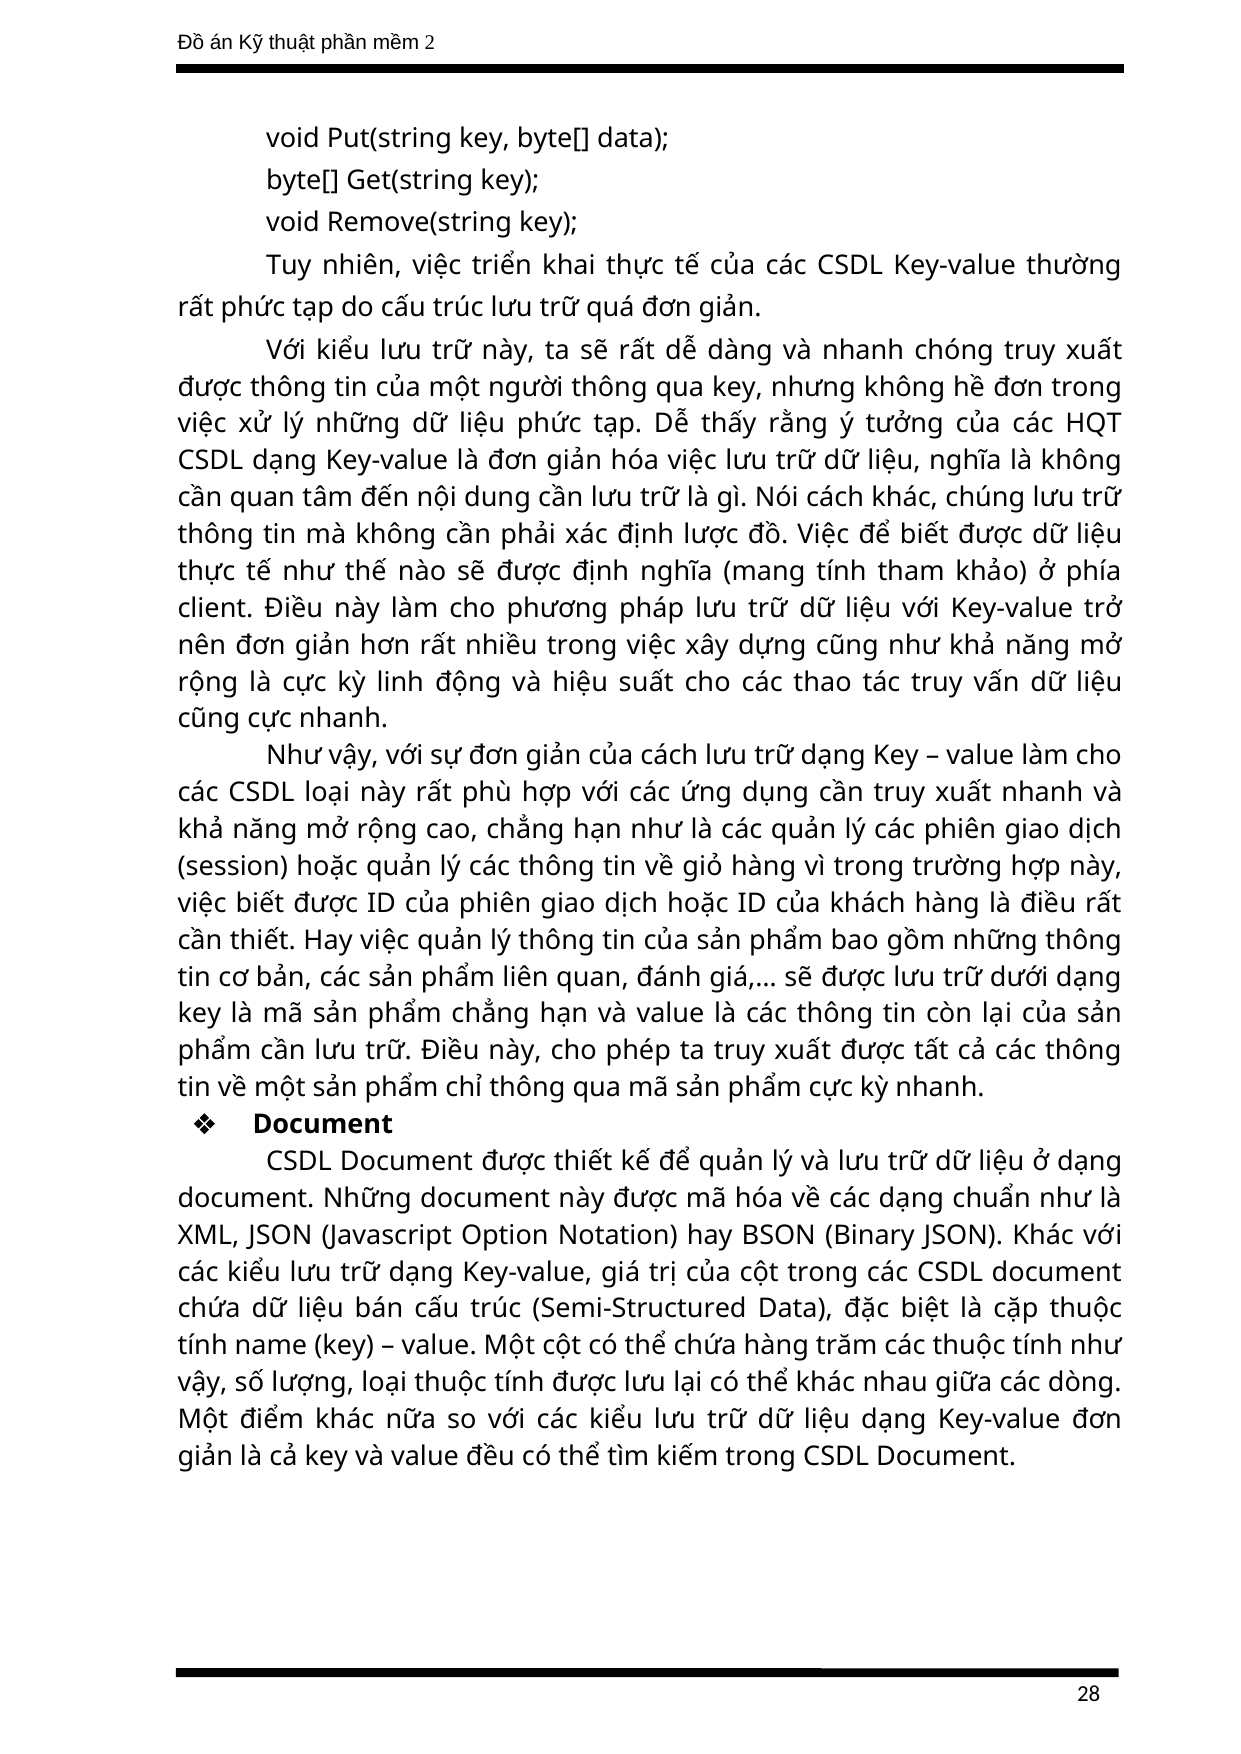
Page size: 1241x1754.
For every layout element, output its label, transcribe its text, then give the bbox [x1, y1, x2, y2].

text Tuy nhiên, việc triển khai thực tế của các CSDL Key-value thường rất phức tạp do cấu trúc lưu trữ quá đơn giản. [177, 245, 1122, 324]
text void Put(string key, byte[] data); [177, 118, 1122, 155]
text byte[] Get(string key); [177, 161, 1122, 197]
text Như vậy, với sự đơn giản của cách lưu trữ dạng Key – value làm cho các CSDL loại này rất phù hợp với các ứng dụng cần truy xuất nhanh và khả năng mở rộng cao, chẳng hạn như là các quản lý các phiên giao dịch (session) hoặc quản lý các thông tin về giỏ hàng vì trong trường hợp này, việc biết được ID của phiên giao dịch hoặc ID của khách hàng là điều rất cần thiết. Hay việc quản lý thông tin của sản phẩm bao gồm những thông tin cơ bản, các sản phẩm liên quan, đánh giá,… sẽ được lưu trữ dưới dạng key là mã sản phẩm chẳng hạn và value là các thông tin còn lại của sản phẩm cần lưu trữ. Điều này, cho phép ta truy xuất được tất cả các thông tin về một sản phẩm chỉ thông qua mã sản phẩm cực kỳ nhanh. [177, 736, 1122, 1104]
list Document [192, 1104, 1122, 1141]
text void Remove(string key); [177, 203, 1122, 240]
text CSDL Document được thiết kế để quản lý và lưu trữ dữ liệu ở dạng document. Những document này được mã hóa về các dạng chuẩn như là XML, JSON (Javascript Option Notation) hay BSON (Binary JSON). Khác với các kiểu lưu trữ dạng Key-value, giá trị của cột trong các CSDL document chứa dữ liệu bán cấu trúc (Semi-Structured Data), đặc biệt là cặp thuộc tính name (key) – value. Một cột có thể chứa hàng trăm các thuộc tính như vậy, số lượng, loại thuộc tính được lưu lại có thể khác nhau giữa các dòng. Một điểm khác nữa so với các kiểu lưu trữ dữ liệu dạng Key-value đơn giản là cả key và value đều có thể tìm kiếm trong CSDL Document. [177, 1141, 1122, 1473]
text Với kiểu lưu trữ này, ta sẽ rất dễ dàng và nhanh chóng truy xuất được thông tin của một người thông qua key, nhưng không hề đơn trong việc xử lý những dữ liệu phức tạp. Dễ thấy rằng ý tưởng của các HQT CSDL dạng Key-value là đơn giản hóa việc lưu trữ dữ liệu, nghĩa là không cần quan tâm đến nội dung cần lưu trữ là gì. Nói cách khác, chúng lưu trữ thông tin mà không cần phải xác định lược đồ. Việc để biết được dữ liệu thực tế như thế nào sẽ được định nghĩa (mang tính tham khảo) ở phía client. Điều này làm cho phương pháp lưu trữ dữ liệu với Key-value trở nên đơn giản hơn rất nhiều trong việc xây dựng cũng như khả năng mở rộng là cực kỳ linh động và hiệu suất cho các thao tác truy vấn dữ liệu cũng cực nhanh. [177, 330, 1122, 736]
